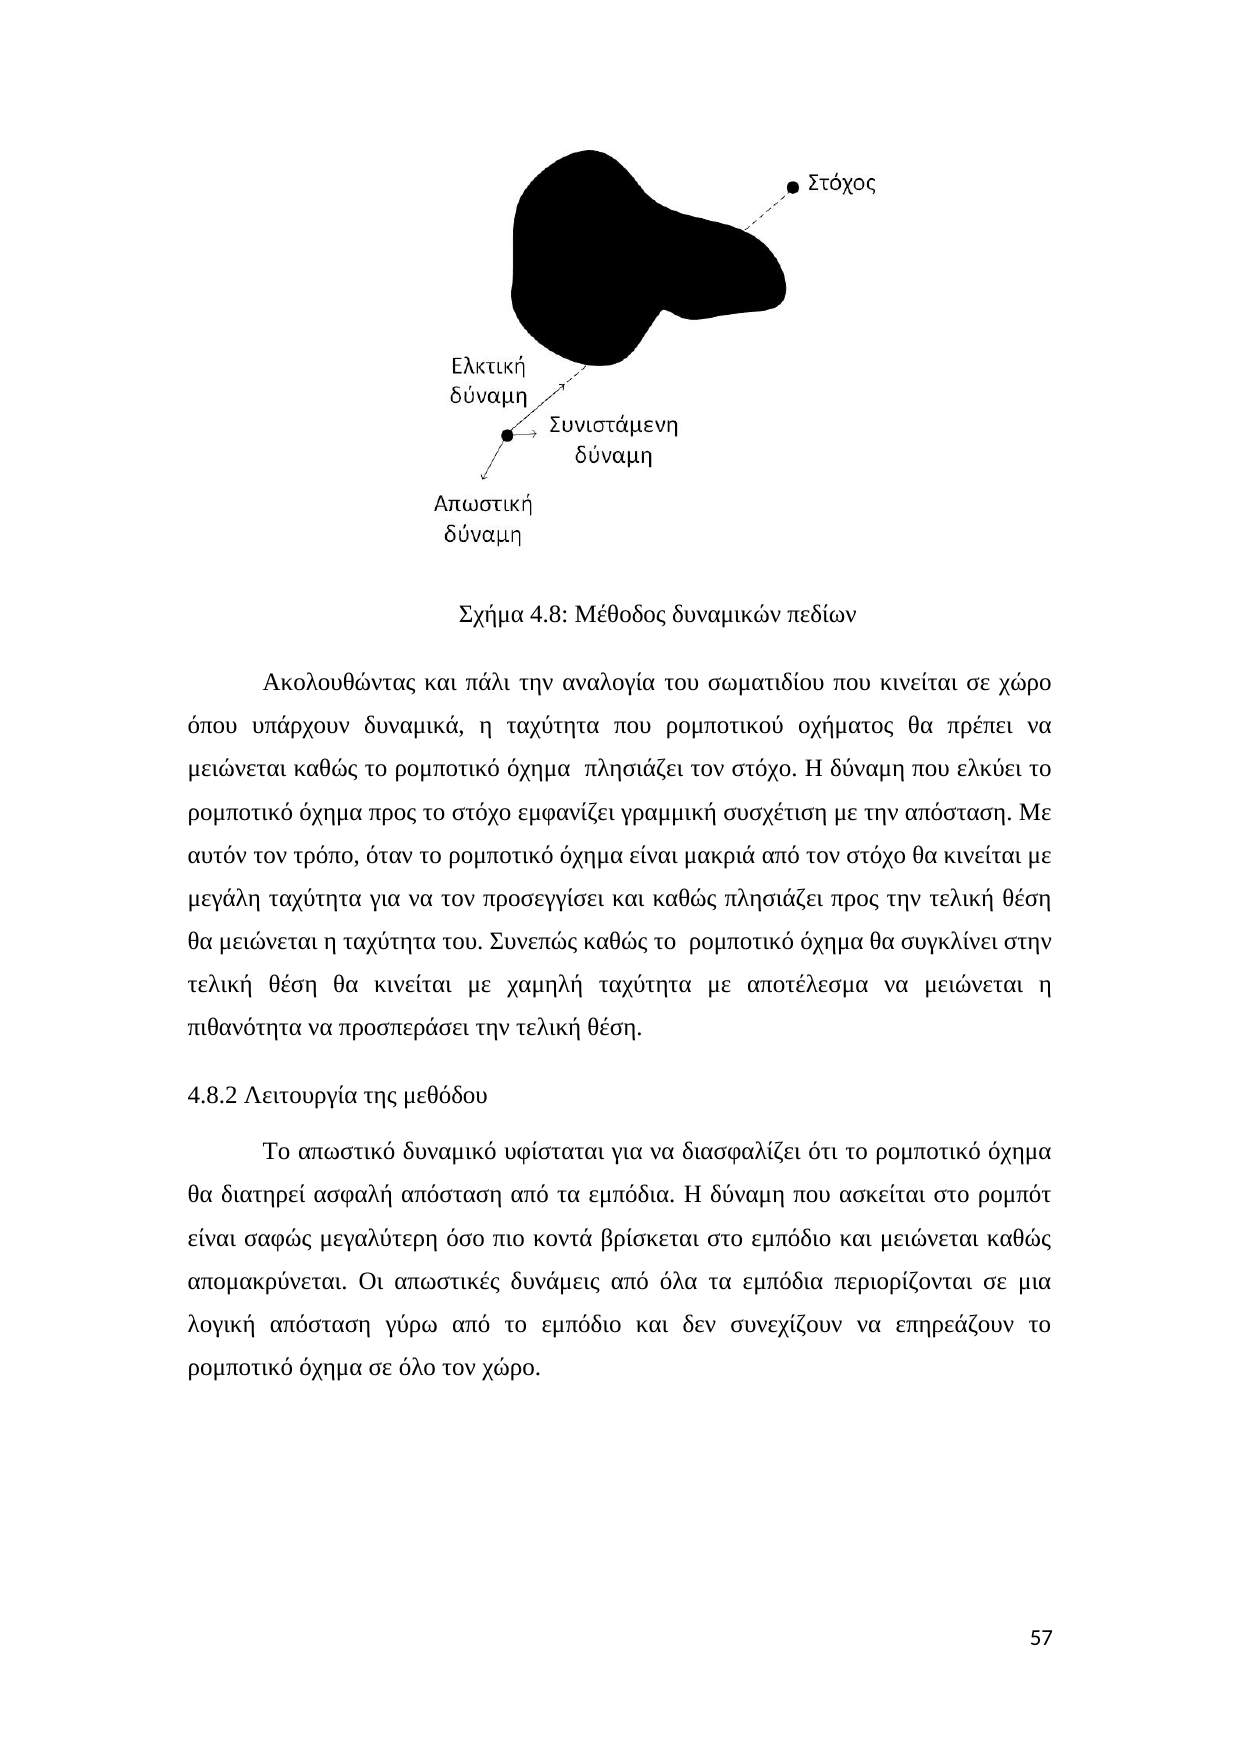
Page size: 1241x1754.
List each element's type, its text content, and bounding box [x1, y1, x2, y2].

text Σχήμα 4.8: Μέθοδος δυναμικών πεδίων [187, 599, 1053, 628]
text Το απωστικό δυναμικό υφίσταται για να διασφαλίζει ότι το ρομποτικό όχημα θα διατηρεί ασφαλή απόσταση από τα εμπόδια. Η δύναμη που ασκείται στο ρομπότ είναι σαφώς μεγαλύτερη όσο πιο κοντά βρίσκεται στο εμπόδιο και μειώνεται καθώς απομακρύνεται. Οι απωστικές δυνάμεις από όλα τα εμπόδια περιορίζονται σε μια λογική απόσταση γύρω από το εμπόδιο και δεν συνεχίζουν να επηρεάζουν το ρομποτικό όχημα σε όλο τον χώρο. [187, 1136, 1053, 1381]
subtitle 4.8.2 Λειτουργία της μεθόδου [187, 1080, 1053, 1109]
text Ακολουθώντας και πάλι την αναλογία του σωματιδίου που κινείται σε χώρο όπου υπάρχουν δυναμικά, η ταχύτητα που ρομποτικού οχήματος θα πρέπει να μειώνεται καθώς το ρομποτικό όχημα πλησιάζει τον στόχο. Η δύναμη που ελκύει το ρομποτικό όχημα προς το στόχο εμφανίζει γραμμική συσχέτιση με την απόσταση. Με αυτόν τον τρόπο, όταν το ρομποτικό όχημα είναι μακριά από τον στόχο θα κινείται με μεγάλη ταχύτητα για να τον προσεγγίσει και καθώς πλησιάζει προς την τελική θέση θα μειώνεται η ταχύτητα του. Συνεπώς καθώς το ρομποτικό όχημα θα συγκλίνει στην τελική θέση θα κινείται με χαμηλή ταχύτητα με αποτέλεσμα να μειώνεται η πιθανότητα να προσπεράσει την τελική θέση. [187, 667, 1053, 1041]
picture [420, 150, 895, 561]
